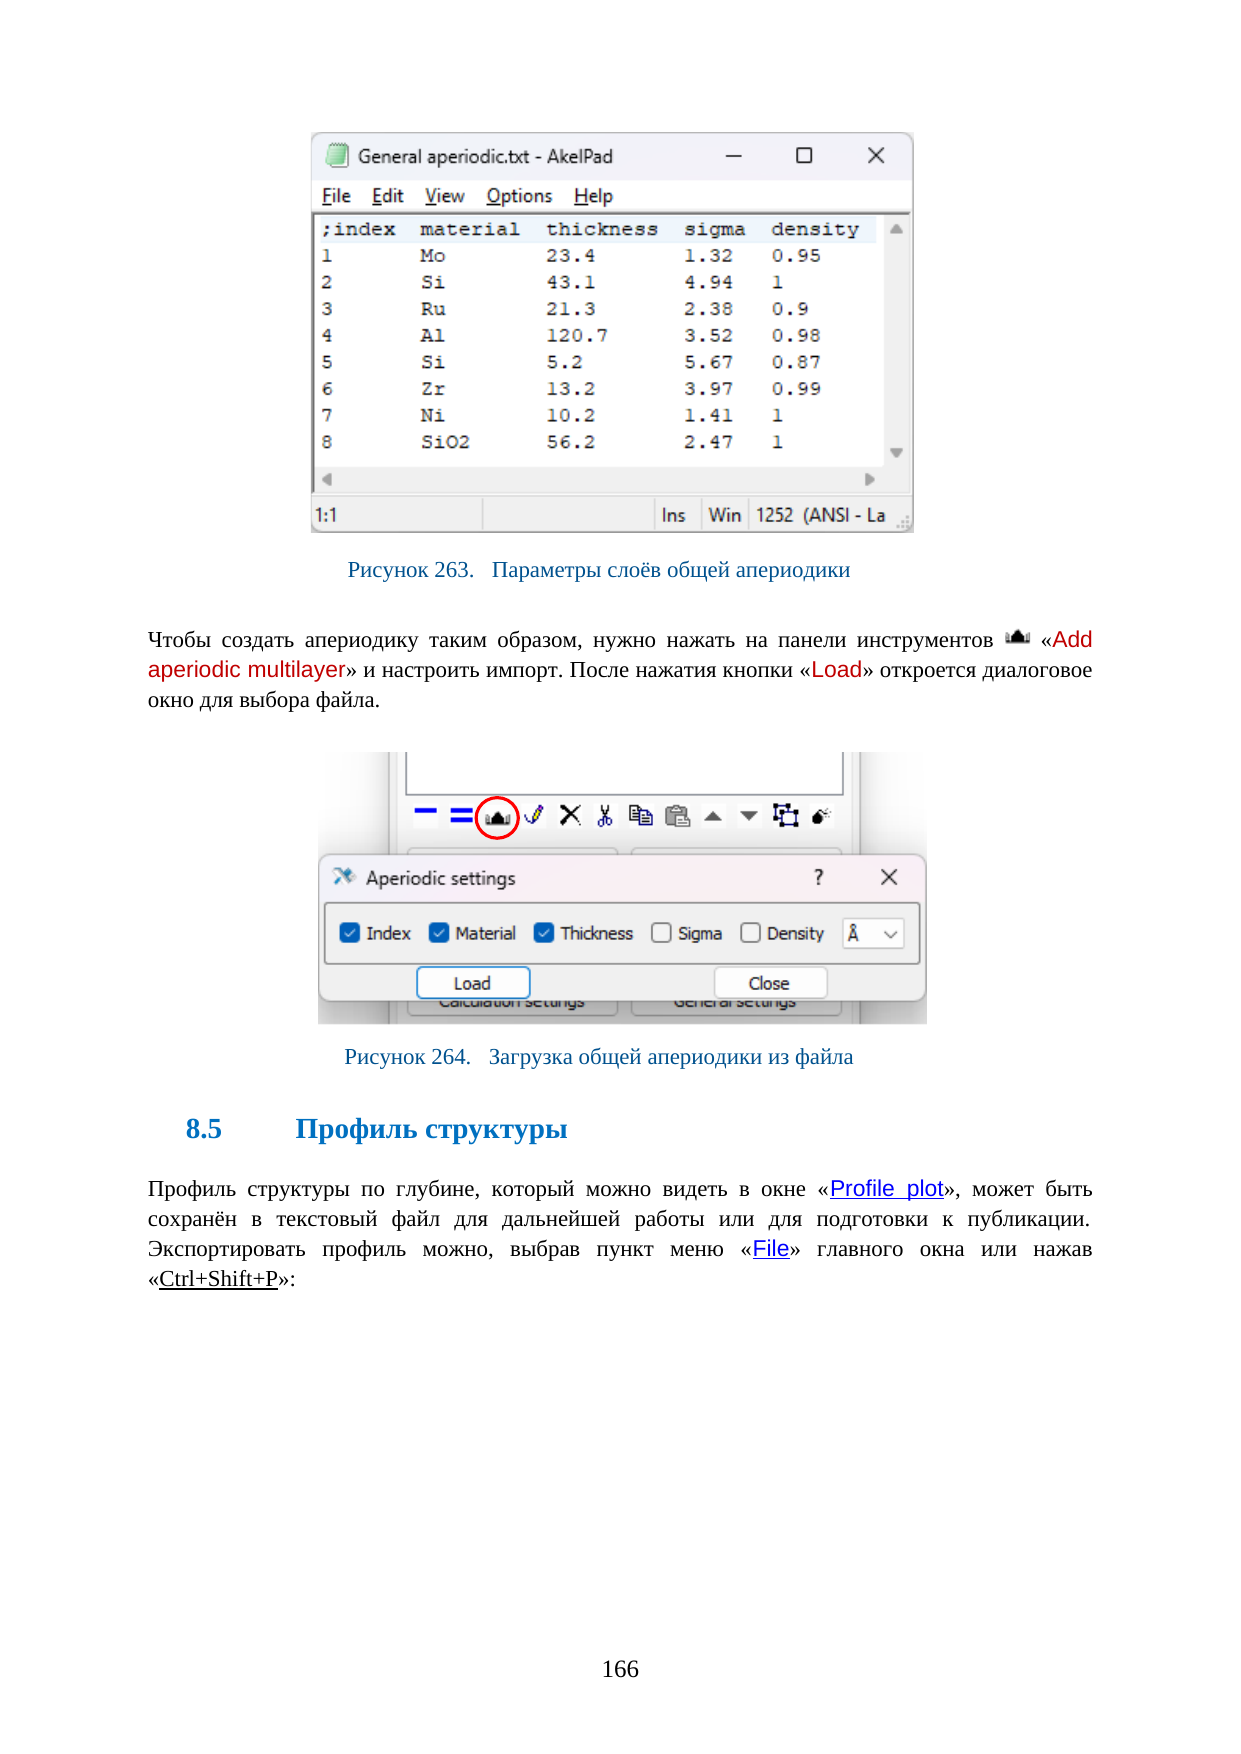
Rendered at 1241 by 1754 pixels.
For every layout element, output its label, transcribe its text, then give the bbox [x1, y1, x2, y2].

text Чтобы создать апериодику таким образом, нужно нажать на панели инструментов «Add aperiodic multilayer» и настроить импорт. После нажатия кнопки «Load» откроется диалоговое окно для выбора файла. [148, 623, 1093, 712]
picture [310, 132, 914, 533]
subtitle Профиль структуры [155, 1111, 1093, 1145]
picture [318, 752, 927, 1026]
text Профиль структуры по глубине, который можно видеть в окне «Profile plot», может быть сохранён в текстовый файл для дальнейшей работы или для подготовки к публикации. Экспортировать профиль можно, выбрав пункт меню «File» главного окна или нажав «Ctrl+Shift+P»: [148, 1175, 1093, 1292]
picture [1005, 623, 1031, 647]
